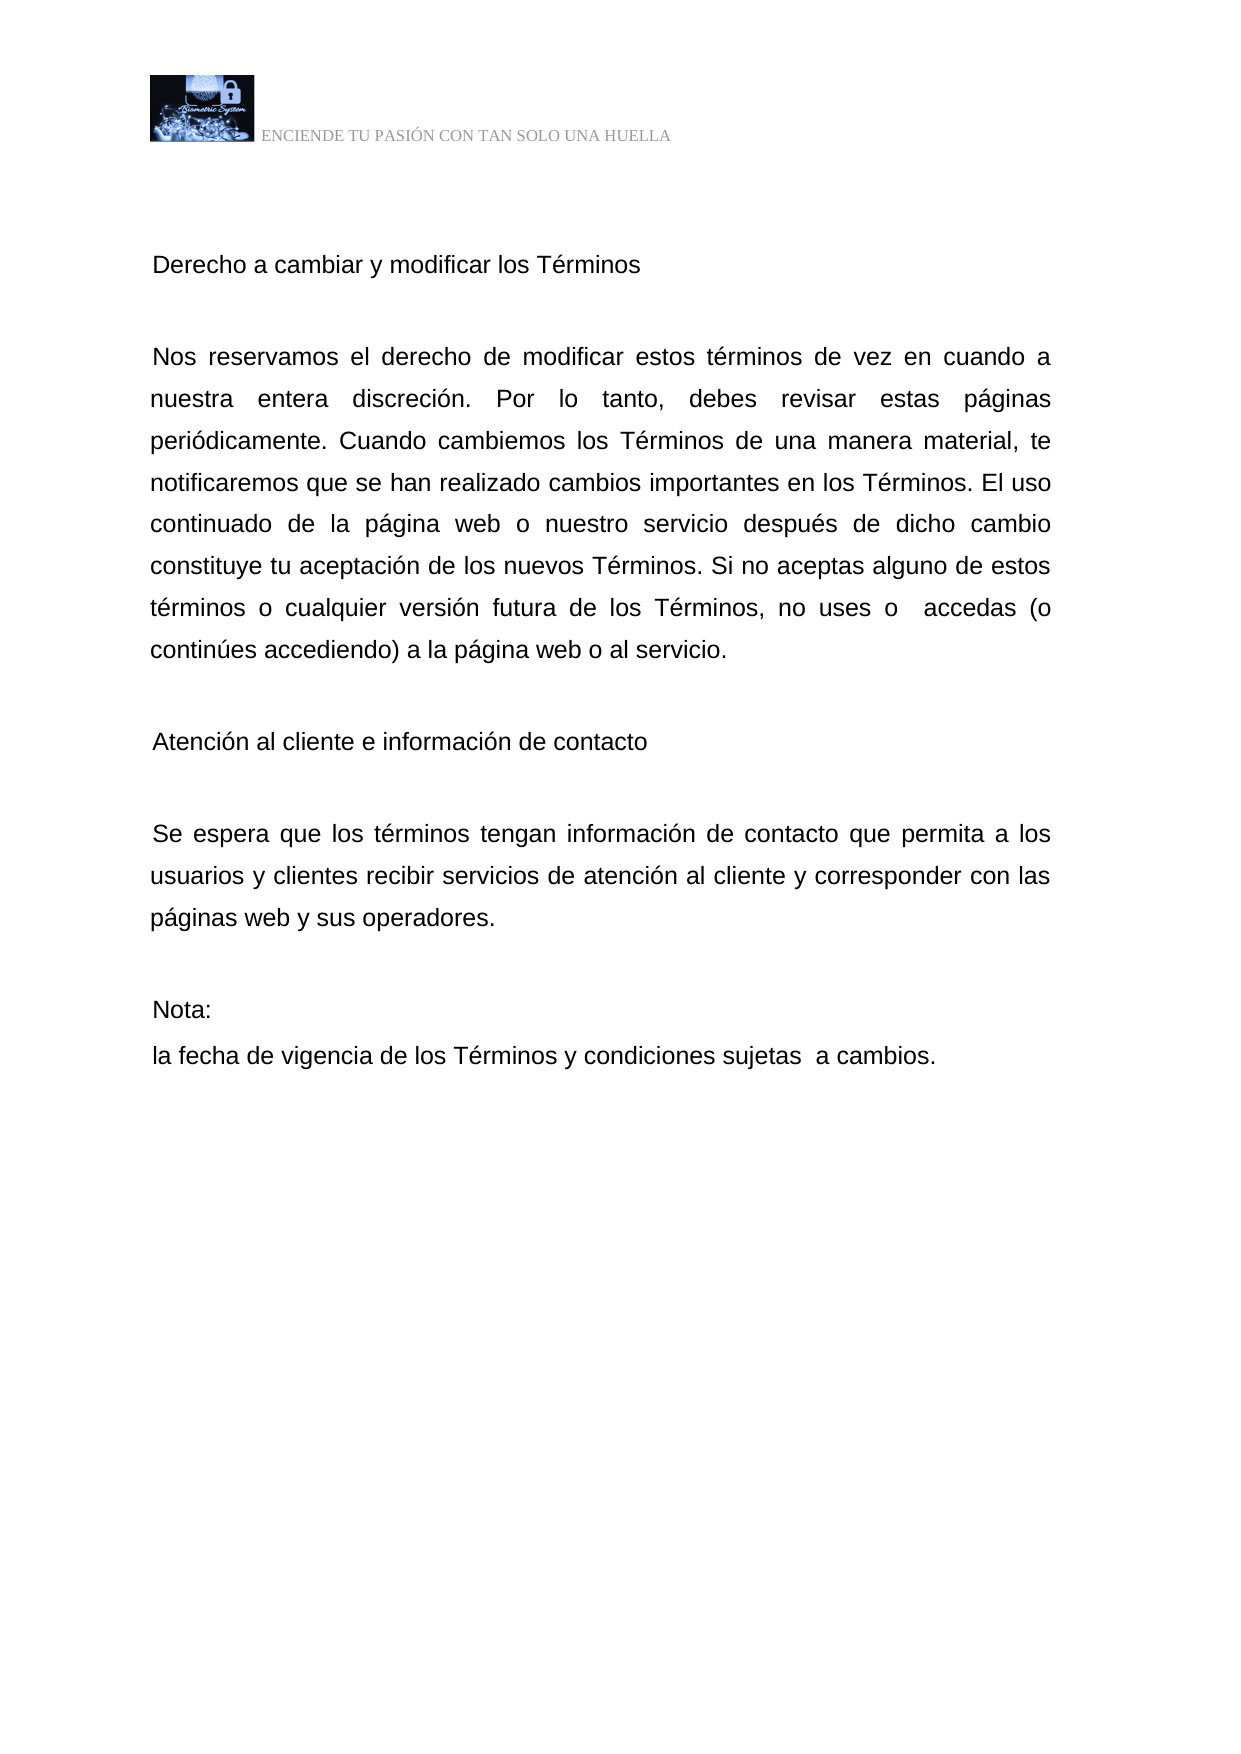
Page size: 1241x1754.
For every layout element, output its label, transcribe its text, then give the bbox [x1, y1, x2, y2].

text la fecha de vigencia de los Términos y condiciones sujetas a cambios. [150, 1041, 1053, 1070]
text Atención al cliente e información de contacto [150, 727, 1053, 756]
picture [150, 75, 255, 142]
text Se espera que los términos tengan información de contacto que permita a los usuarios y clientes recibir servicios de atención al cliente y corresponder con las páginas web y sus operadores. [150, 819, 1053, 932]
text Nos reservamos el derecho de modificar estos términos de vez en cuando a nuestra entera discreción. Por lo tanto, debes revisar estas páginas periódicamente. Cuando cambiemos los Términos de una manera material, te notificaremos que se han realizado cambios importantes en los Términos. El uso continuado de la página web o nuestro servicio después de dicho cambio constituye tu aceptación de los nuevos Términos. Si no aceptas alguno de estos términos o cualquier versión futura de los Términos, no uses o accedas (o continúes accediendo) a la página web o al servicio. [150, 342, 1053, 664]
text Nota: [150, 995, 1053, 1024]
text Derecho a cambiar y modificar los Términos [150, 250, 1053, 279]
